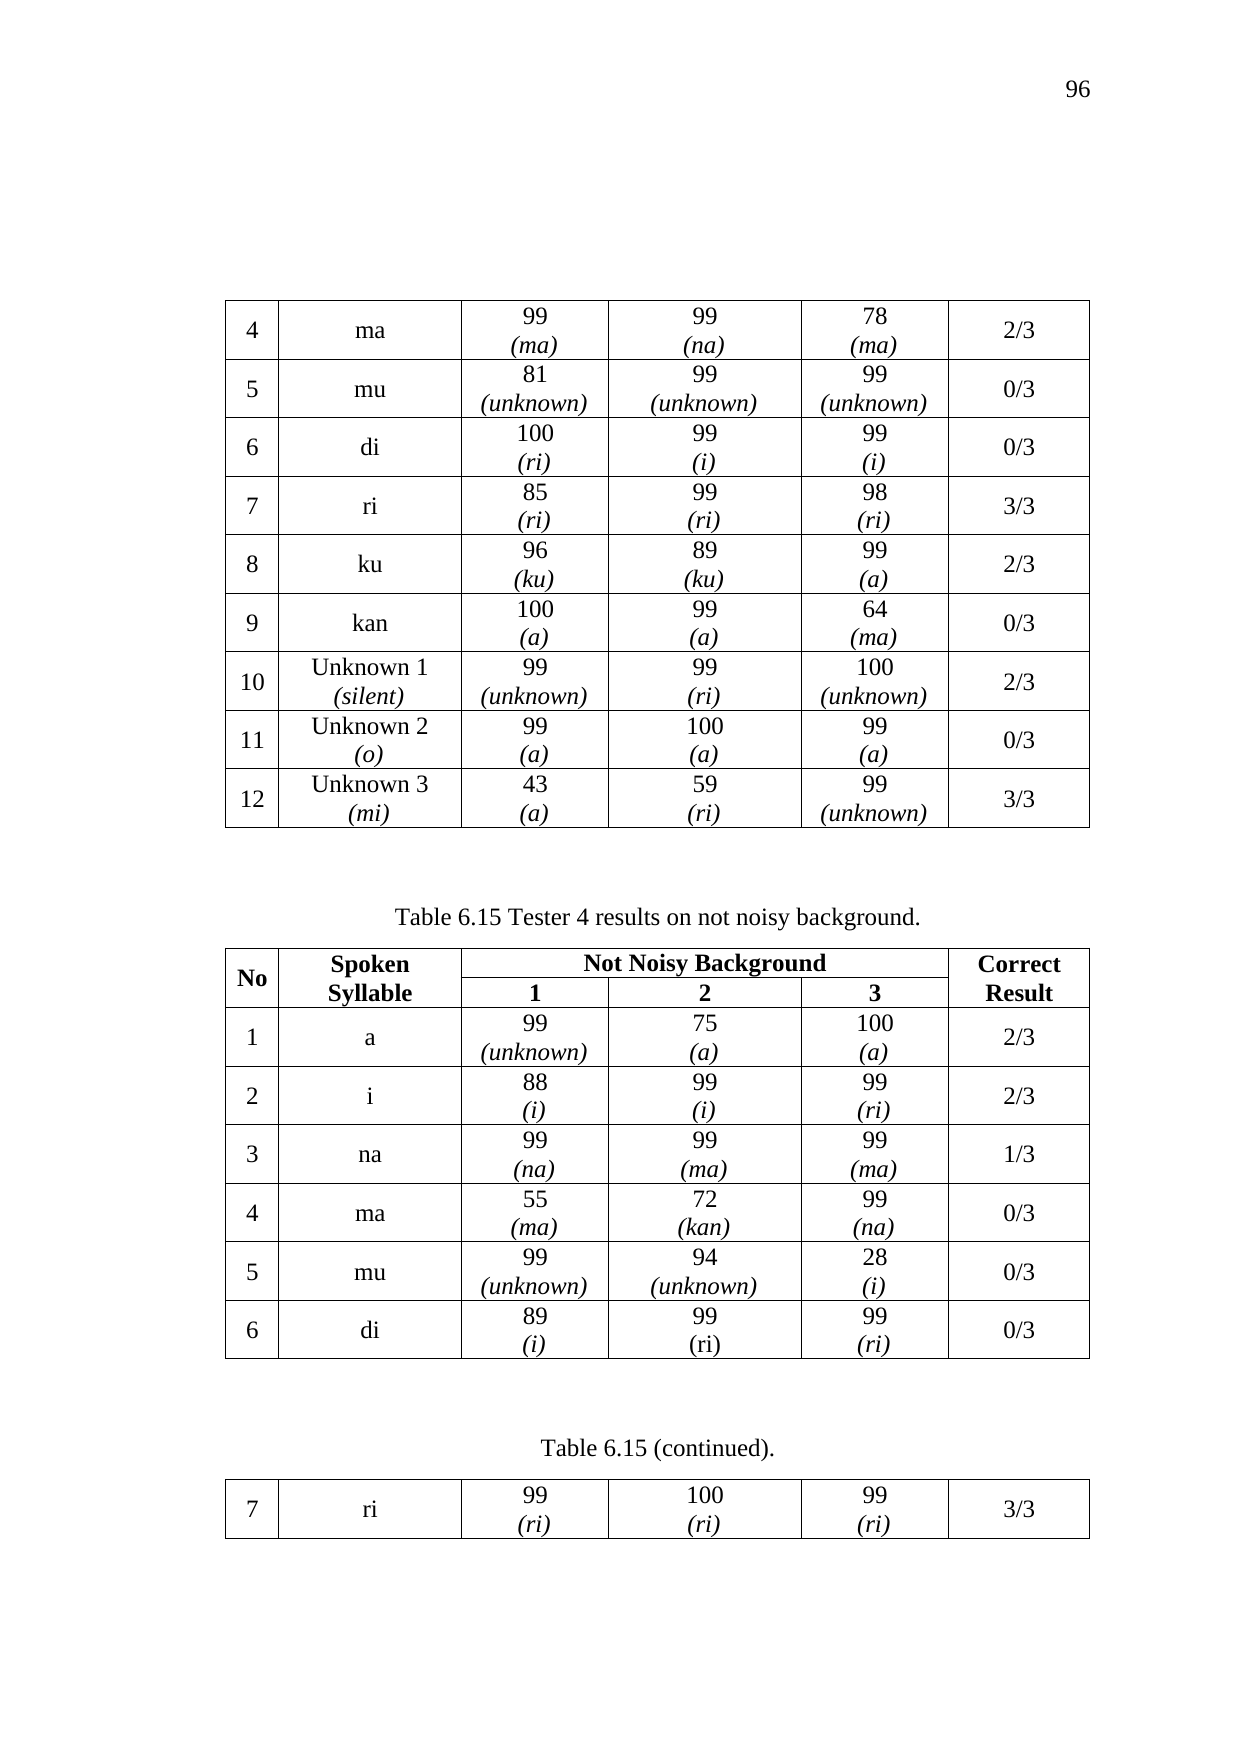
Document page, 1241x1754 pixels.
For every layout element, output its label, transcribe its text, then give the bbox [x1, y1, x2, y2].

table_cell 3 [802, 978, 948, 1007]
table_cell 99 (unknown) [462, 1242, 608, 1300]
table_cell i [279, 1067, 461, 1124]
table_cell di [279, 1301, 461, 1358]
table_cell 3/3 [949, 477, 1089, 534]
table_cell 4 [226, 1184, 278, 1241]
table_cell 2/3 [949, 301, 1089, 358]
table_cell 78 (ma) [802, 301, 948, 358]
table_cell 100 (unknown) [802, 652, 948, 710]
table_header Not Noisy Background [462, 949, 948, 977]
table_cell 6 [226, 1301, 278, 1358]
table_cell 99 (unknown) [609, 360, 801, 417]
table_cell 5 [226, 360, 278, 417]
table_cell ku [279, 535, 461, 593]
table_cell 0/3 [949, 1242, 1089, 1300]
table_cell 99 (i) [802, 418, 948, 476]
table_cell 55 (ma) [462, 1184, 608, 1241]
table_cell 1 [462, 978, 608, 1007]
table_cell 0/3 [949, 1301, 1089, 1358]
table_cell di [279, 418, 461, 476]
table_cell 2/3 [949, 1008, 1089, 1066]
table_cell 100 (a) [609, 711, 801, 768]
table_cell 5 [226, 1242, 278, 1300]
table_cell 9 [226, 594, 278, 651]
table_cell 99 (unknown) [462, 652, 608, 710]
table_cell 3/3 [949, 769, 1089, 827]
table_cell 72 (kan) [609, 1184, 801, 1241]
table_cell 8 [226, 535, 278, 593]
table_cell 99 (ma) [609, 1125, 801, 1183]
table_cell 99 (i) [609, 1067, 801, 1124]
table_cell 88 (i) [462, 1067, 608, 1124]
table_cell 99 (na) [462, 1125, 608, 1183]
table_cell 94 (unknown) [609, 1242, 801, 1300]
table_cell 1/3 [949, 1125, 1089, 1183]
table_cell 81 (unknown) [462, 360, 608, 417]
table_header 100 (ri) [609, 1480, 801, 1537]
table_cell 89 (ku) [609, 535, 801, 593]
table_cell mu [279, 360, 461, 417]
table_cell kan [279, 594, 461, 651]
table_cell 100 (ri) [462, 418, 608, 476]
table_cell 99 (ri) [609, 477, 801, 534]
table_cell 7 [226, 477, 278, 534]
table_cell 99 (na) [609, 301, 801, 358]
table_cell 99 (ri) [609, 652, 801, 710]
table_cell 6 [226, 418, 278, 476]
table_cell 59 (ri) [609, 769, 801, 827]
table_cell 99 (unknown) [802, 769, 948, 827]
table_cell 2/3 [949, 535, 1089, 593]
table_cell 98 (ri) [802, 477, 948, 534]
table_cell mu [279, 1242, 461, 1300]
table_cell 99 (ri) [609, 1301, 801, 1358]
table_cell 99 (ma) [802, 1125, 948, 1183]
table_cell 99 (unknown) [462, 1008, 608, 1066]
text Table 6.15 (continued). [225, 1433, 1090, 1462]
table_cell Unknown 2 (o) [279, 711, 461, 768]
table_cell 43 (a) [462, 769, 608, 827]
table_cell ri [279, 477, 461, 534]
table_header 7 [226, 1480, 278, 1537]
table_cell 0/3 [949, 418, 1089, 476]
table_cell 99 (unknown) [802, 360, 948, 417]
table_cell 99 (a) [609, 594, 801, 651]
table_cell 12 [226, 769, 278, 827]
table_cell 99 (ma) [462, 301, 608, 358]
table_cell 100 (a) [802, 1008, 948, 1066]
table_cell 0/3 [949, 594, 1089, 651]
table_cell Unknown 3 (mi) [279, 769, 461, 827]
table_cell 99 (a) [802, 711, 948, 768]
table_cell 96 (ku) [462, 535, 608, 593]
table_cell 2/3 [949, 652, 1089, 710]
table_cell 0/3 [949, 1184, 1089, 1241]
text Table 6.15 Tester 4 results on not noisy background. [225, 902, 1090, 931]
table_header Correct Result [949, 949, 1089, 1007]
table_cell 10 [226, 652, 278, 710]
table_cell 99 (ri) [802, 1067, 948, 1124]
table_cell 99 (na) [802, 1184, 948, 1241]
table_cell 2 [609, 978, 801, 1007]
table_cell 2 [226, 1067, 278, 1124]
table_cell 1 [226, 1008, 278, 1066]
table_cell 100 (a) [462, 594, 608, 651]
table_cell 0/3 [949, 711, 1089, 768]
table_cell 64 (ma) [802, 594, 948, 651]
table_cell ma [279, 301, 461, 358]
table_cell ma [279, 1184, 461, 1241]
table_cell 28 (i) [802, 1242, 948, 1300]
table_cell a [279, 1008, 461, 1066]
table_cell 85 (ri) [462, 477, 608, 534]
table_cell 11 [226, 711, 278, 768]
table_cell 99 (a) [462, 711, 608, 768]
table_header ri [279, 1480, 461, 1537]
table_header Spoken Syllable [279, 949, 461, 1007]
table_cell 4 [226, 301, 278, 358]
table_cell 3 [226, 1125, 278, 1183]
table_header 3/3 [949, 1480, 1089, 1537]
table_header 99 (ri) [462, 1480, 608, 1537]
table_cell 2/3 [949, 1067, 1089, 1124]
table_cell na [279, 1125, 461, 1183]
table_cell Unknown 1 (silent) [279, 652, 461, 710]
table_header No [226, 949, 278, 1007]
table_cell 99 (a) [802, 535, 948, 593]
table_cell 99 (i) [609, 418, 801, 476]
table_cell 0/3 [949, 360, 1089, 417]
table_header 99 (ri) [802, 1480, 948, 1537]
table_cell 75 (a) [609, 1008, 801, 1066]
table_cell 89 (i) [462, 1301, 608, 1358]
table_cell 99 (ri) [802, 1301, 948, 1358]
